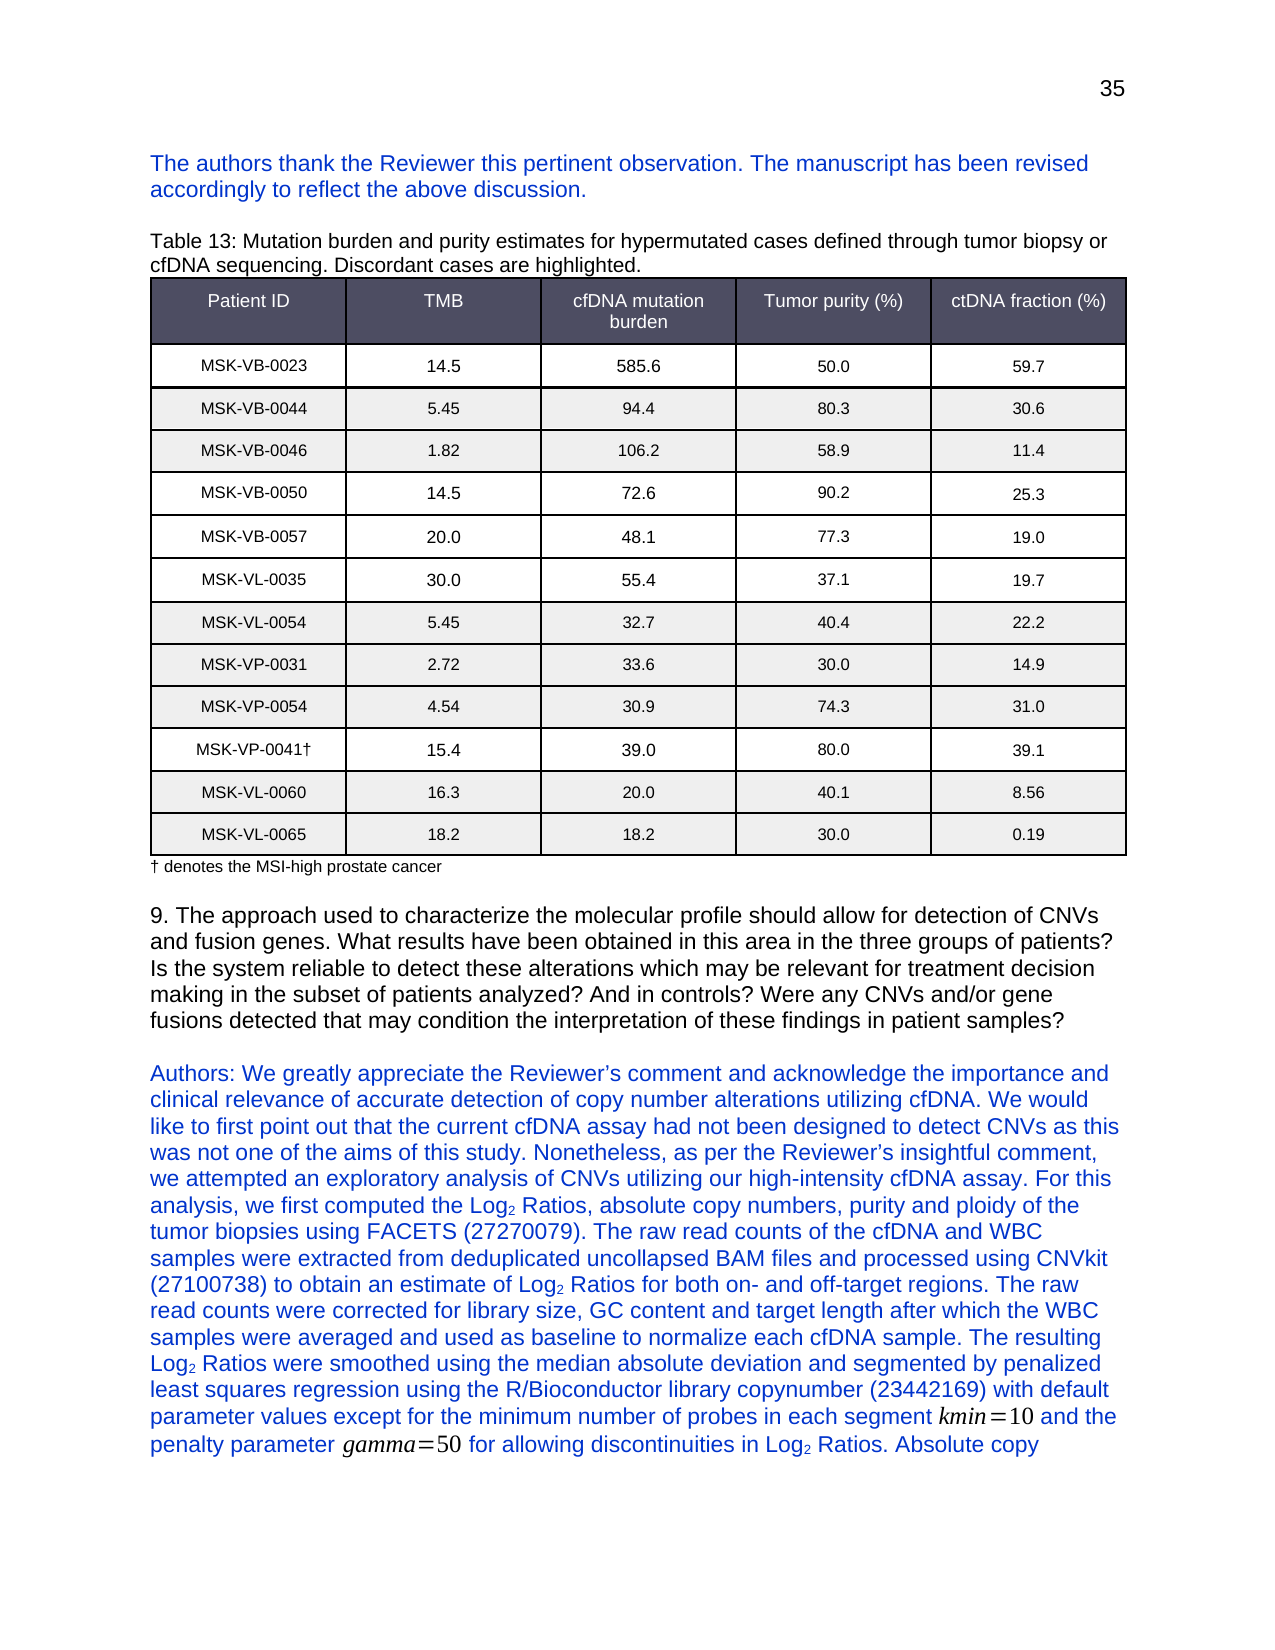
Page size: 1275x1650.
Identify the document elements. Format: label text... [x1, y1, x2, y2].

table_cell MSK-VL-0060 [152, 772, 345, 812]
table_cell MSK-VL-0054 [152, 603, 345, 643]
table_cell 30.6 [932, 389, 1125, 428]
table_cell 72.6 [542, 473, 735, 514]
table_cell MSK-VB-0046 [152, 431, 345, 471]
table_cell 30.0 [737, 645, 930, 685]
table_cell 77.3 [737, 516, 930, 557]
table_cell MSK-VL-0065 [152, 814, 345, 854]
text 9. The approach used to characterize the molecular profile should allow for detection of CNVs and fusion genes. What results have been obtained in this area in the three groups of patients? Is the system reliable to detect these alterations which may be relevant for treatment decision making in the subset of patients analyzed? And in controls? Were any CNVs and/or gene fusions detected that may condition the interpretation of these findings in patient samples? [150, 902, 1125, 1034]
table_cell 30.0 [347, 559, 540, 601]
table_cell 59.7 [932, 345, 1125, 386]
table_cell 4.54 [347, 687, 540, 727]
table_cell 5.45 [347, 603, 540, 643]
table_cell MSK-VB-0050 [152, 473, 345, 514]
table_cell 48.1 [542, 516, 735, 557]
table_cell 40.1 [737, 772, 930, 812]
table_cell 0.19 [932, 814, 1125, 854]
table_cell 40.4 [737, 603, 930, 643]
table_cell 2.72 [347, 645, 540, 685]
table_cell 94.4 [542, 389, 735, 428]
table_cell 30.0 [737, 814, 930, 854]
table_header ctDNA fraction (%) [932, 279, 1125, 343]
table_cell 39.1 [932, 729, 1125, 770]
table_cell 31.0 [932, 687, 1125, 727]
table_cell 32.7 [542, 603, 735, 643]
text † denotes the MSI-high prostate cancer [150, 856, 1125, 876]
table_cell 5.45 [347, 389, 540, 428]
table_cell 19.0 [932, 516, 1125, 557]
table_cell 74.3 [737, 687, 930, 727]
table_cell 37.1 [737, 559, 930, 601]
table_cell 14.5 [347, 473, 540, 514]
table_cell MSK-VP-0031 [152, 645, 345, 685]
table_cell 106.2 [542, 431, 735, 471]
table_cell 25.3 [932, 473, 1125, 514]
table_cell 18.2 [542, 814, 735, 854]
table_cell MSK-VP-0041† [152, 729, 345, 770]
table_cell 11.4 [932, 431, 1125, 471]
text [150, 1060, 1125, 1458]
table_cell 8.56 [932, 772, 1125, 812]
table_cell 50.0 [737, 345, 930, 386]
table_cell 30.9 [542, 687, 735, 727]
table_cell 585.6 [542, 345, 735, 386]
table_cell 20.0 [347, 516, 540, 557]
table_cell 22.2 [932, 603, 1125, 643]
table_cell 14.5 [347, 345, 540, 386]
table_cell MSK-VL-0035 [152, 559, 345, 601]
table_cell 55.4 [542, 559, 735, 601]
table_cell 15.4 [347, 729, 540, 770]
table_header TMB [347, 279, 540, 343]
table_cell MSK-VB-0023 [152, 345, 345, 386]
table_cell 1.82 [347, 431, 540, 471]
table_cell 80.0 [737, 729, 930, 770]
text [150, 150, 1125, 203]
table_cell 18.2 [347, 814, 540, 854]
text Table 13: Mutation burden and purity estimates for hypermutated cases defined through tumor biopsy or cfDNA sequencing. Discordant cases are highlighted. [150, 229, 1125, 277]
table_cell 19.7 [932, 559, 1125, 601]
table_cell 33.6 [542, 645, 735, 685]
table_cell 80.3 [737, 389, 930, 428]
table_cell MSK-VB-0057 [152, 516, 345, 557]
table_cell 16.3 [347, 772, 540, 812]
table_header Tumor purity (%) [737, 279, 930, 343]
table_cell 14.9 [932, 645, 1125, 685]
table_cell 90.2 [737, 473, 930, 514]
table_header Patient ID [152, 279, 345, 343]
table_header cfDNA mutation burden [542, 279, 735, 343]
table_cell MSK-VB-0044 [152, 389, 345, 428]
table_cell 58.9 [737, 431, 930, 471]
table_cell 20.0 [542, 772, 735, 812]
table_cell 39.0 [542, 729, 735, 770]
table_cell MSK-VP-0054 [152, 687, 345, 727]
